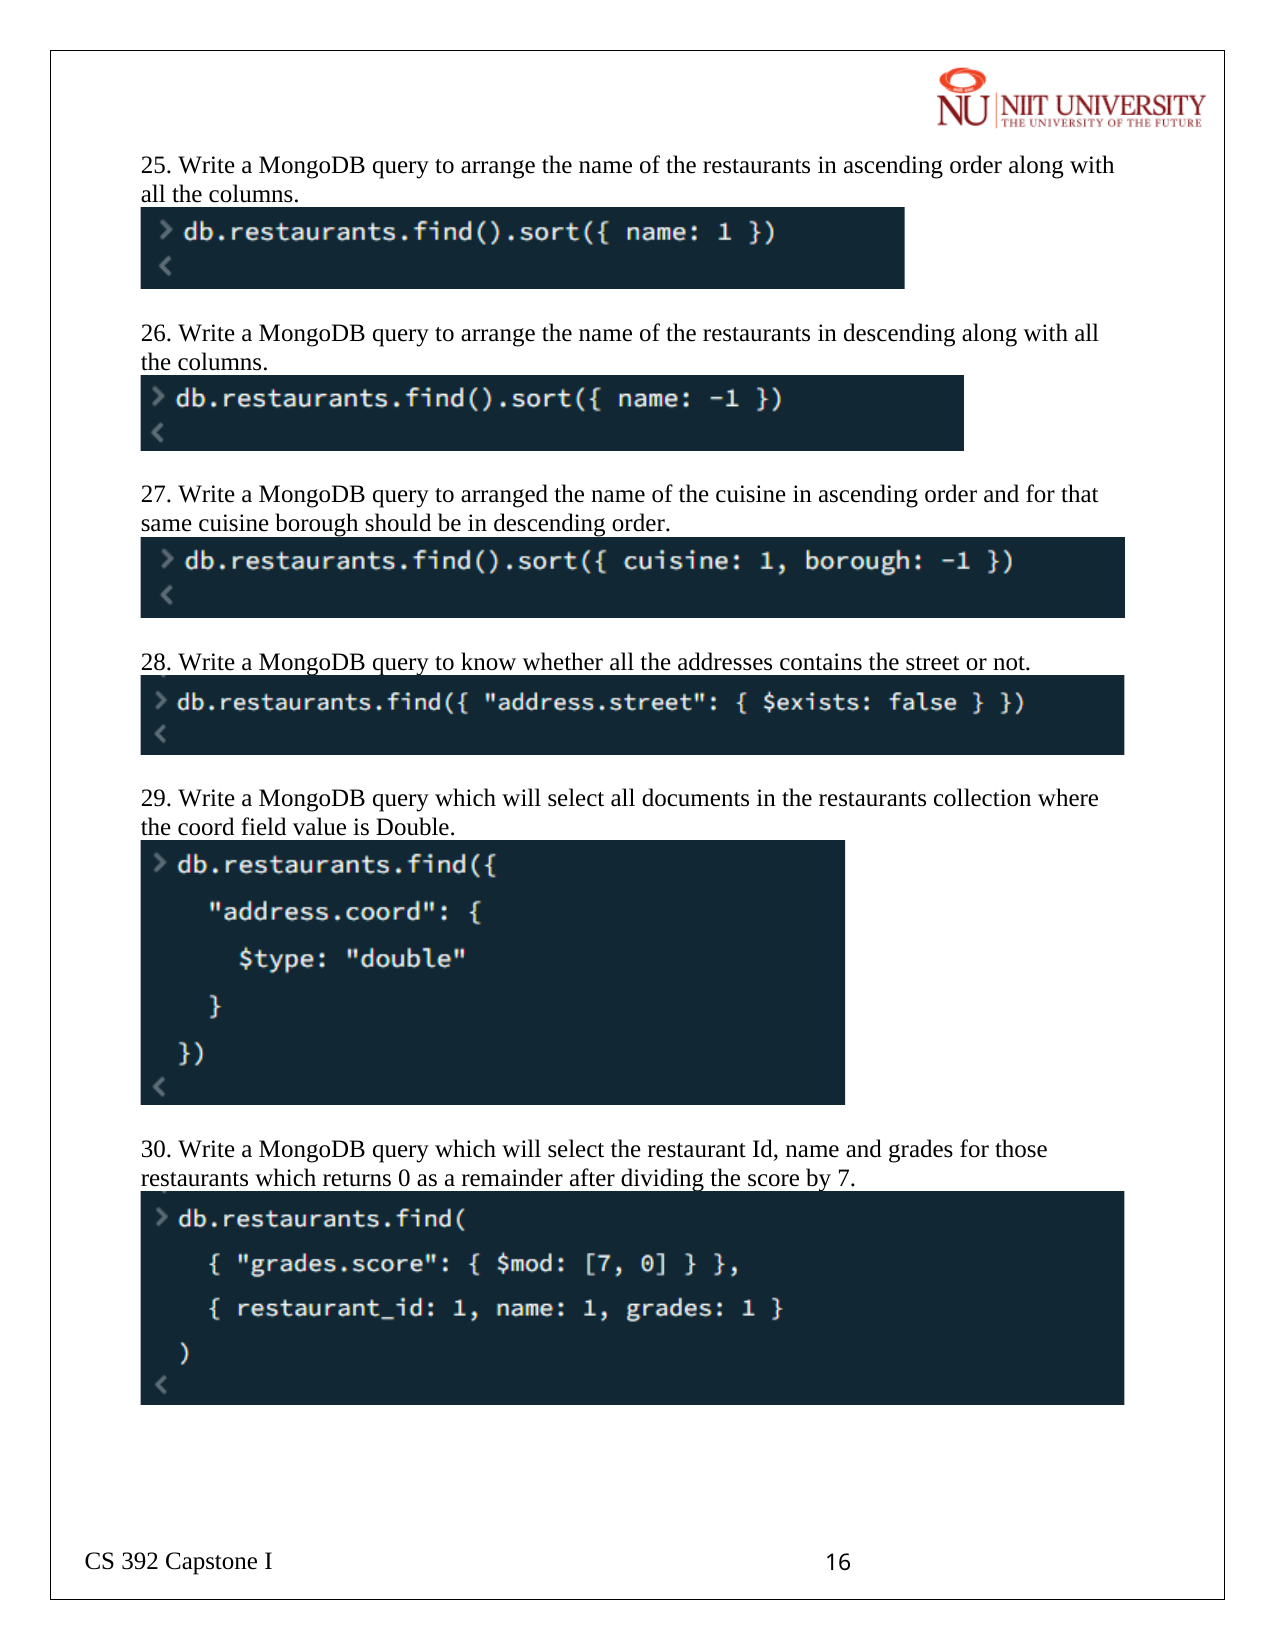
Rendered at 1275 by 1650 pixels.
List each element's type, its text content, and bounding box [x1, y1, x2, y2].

picture [923, 57, 1218, 138]
text 30. Write a MongoDB query which will select the restaurant Id, name and grades for those restaurants which returns 0 as a remainder after dividing the score by 7. [141, 1134, 1125, 1191]
picture [140, 537, 1125, 618]
text 27. Write a MongoDB query to arranged the name of the cuisine in ascending order and for that same cuisine borough should be in descending order. [141, 479, 1125, 537]
picture [140, 675, 1125, 755]
picture [140, 1191, 1125, 1405]
picture [140, 840, 846, 1105]
text 28. Write a MongoDB query to know whether all the addresses contains the street or not. [141, 647, 1125, 675]
picture [140, 375, 964, 451]
picture [140, 207, 905, 289]
